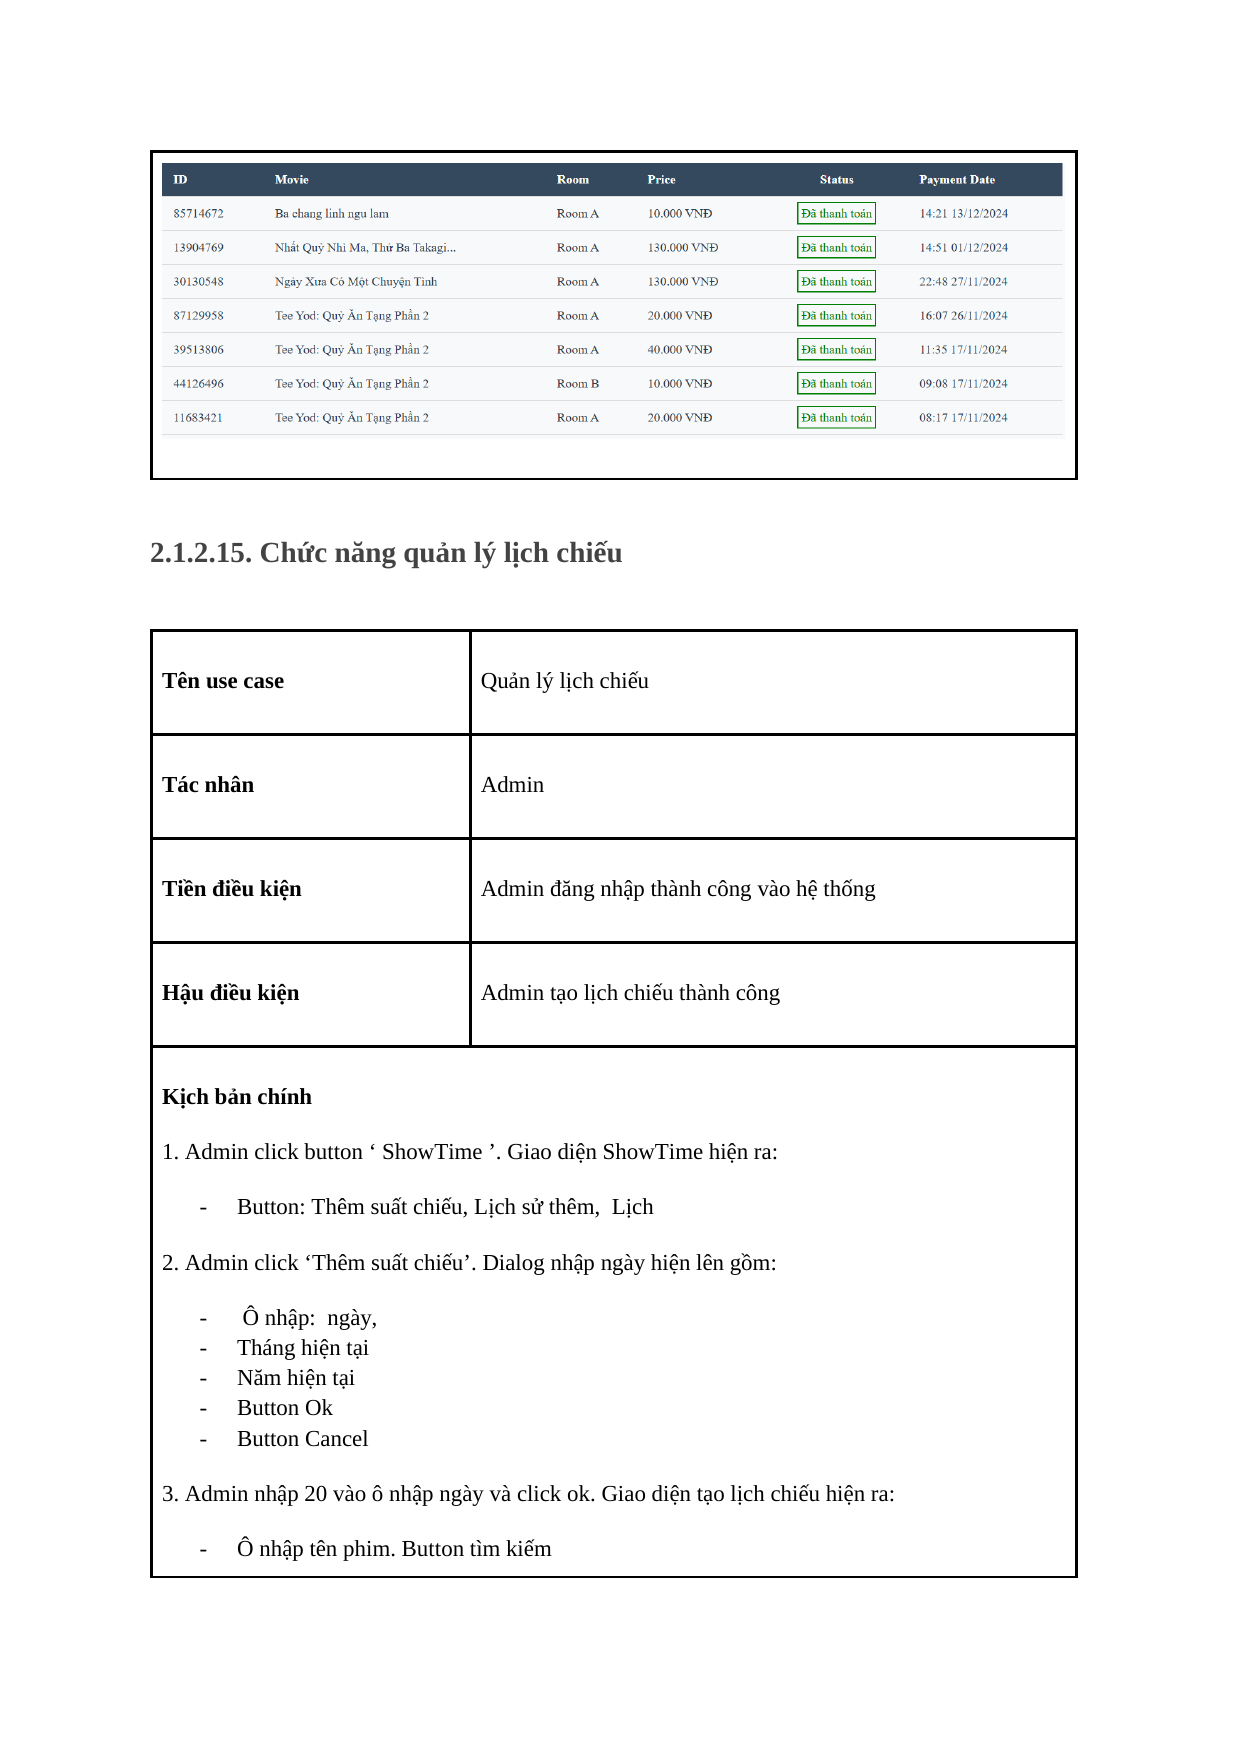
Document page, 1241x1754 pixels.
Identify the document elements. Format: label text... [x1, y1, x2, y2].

table_cell Admin đăng nhập thành công vào hệ thống [472, 840, 1075, 941]
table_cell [153, 153, 1075, 477]
subtitle 2.1.2.15. Chức năng quản lý lịch chiếu [150, 536, 1090, 569]
picture [161, 163, 1065, 439]
table_header Quản lý lịch chiếu [472, 632, 1075, 733]
table_header Tên use case [153, 632, 469, 733]
table_cell Tiền điều kiện [153, 840, 469, 941]
table_cell Hậu điều kiện [153, 944, 469, 1045]
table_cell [153, 1048, 1075, 1576]
table_cell Tác nhân [153, 736, 469, 837]
table_cell Admin tạo lịch chiếu thành công [472, 944, 1075, 1045]
table_cell Admin [472, 736, 1075, 837]
